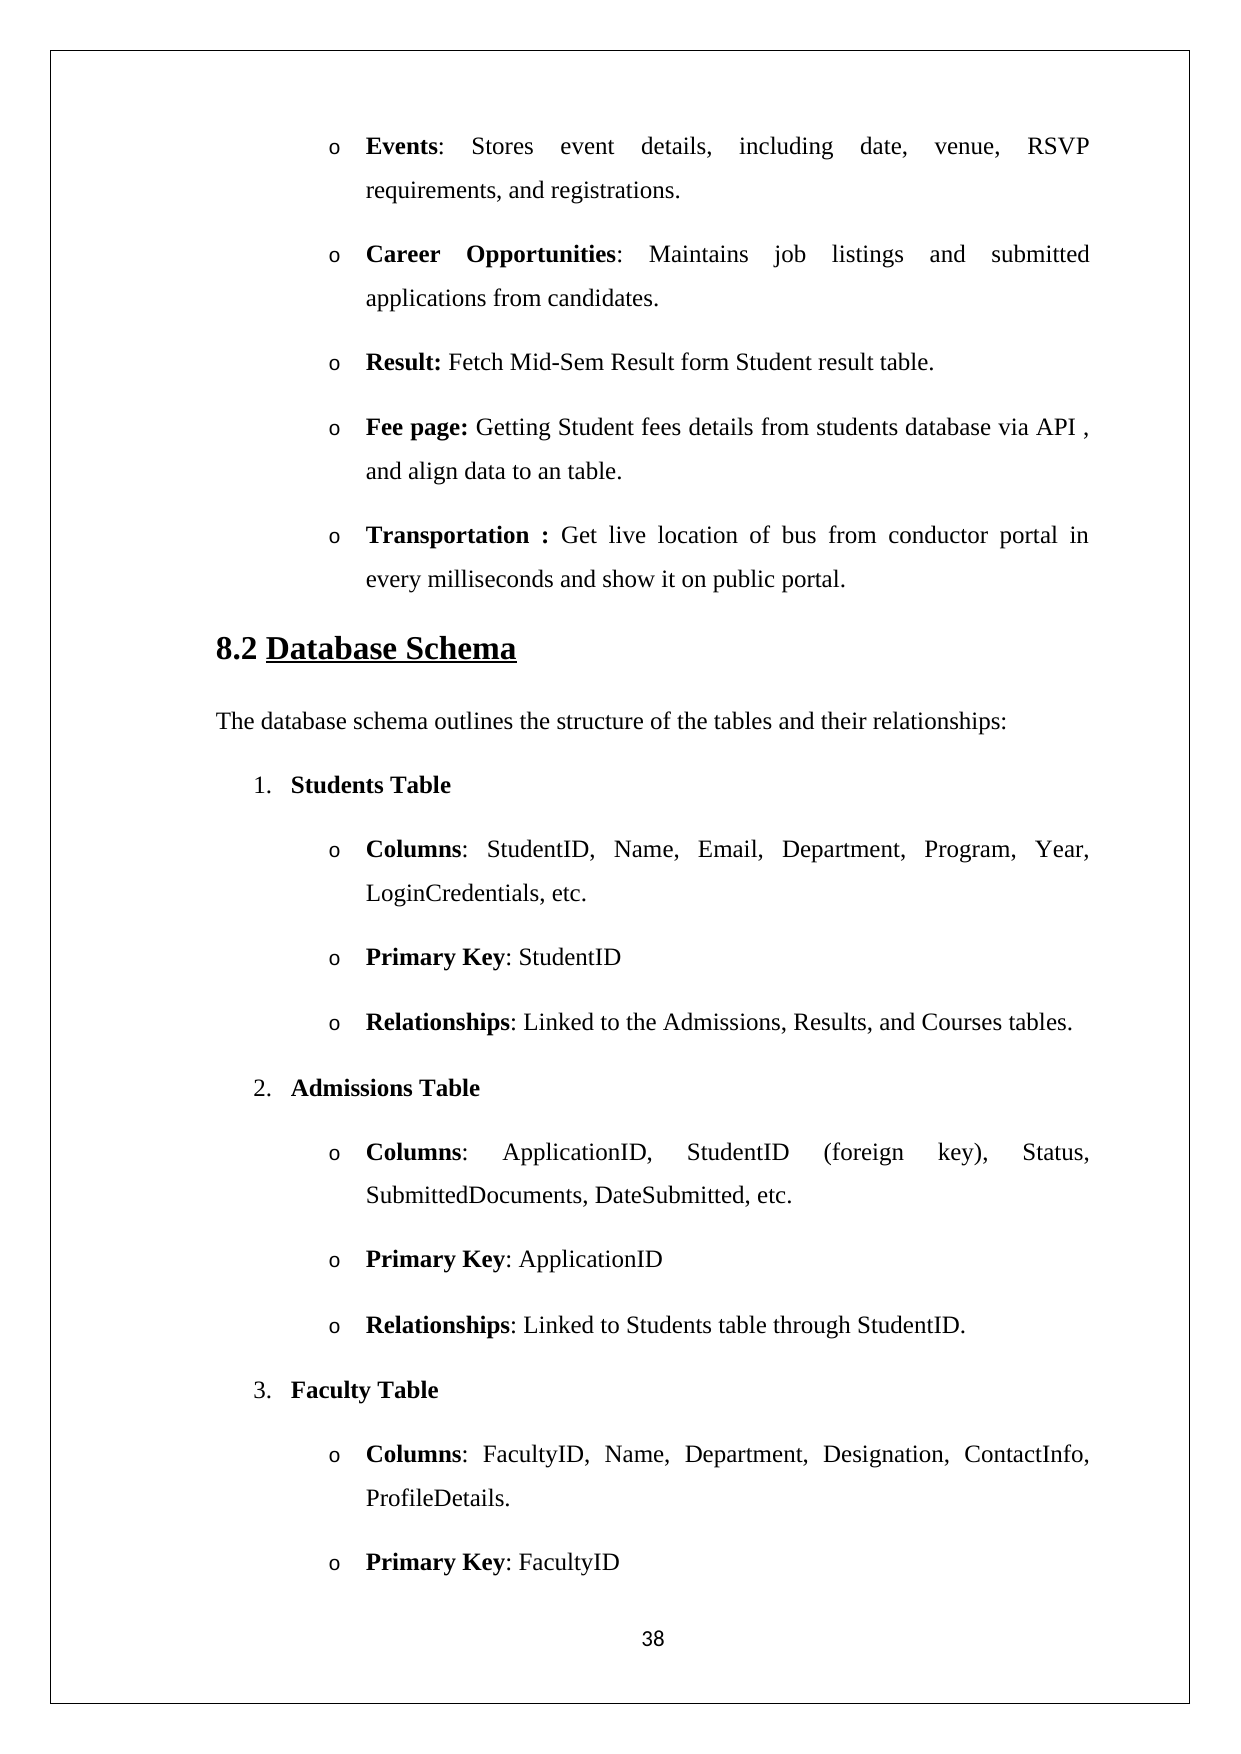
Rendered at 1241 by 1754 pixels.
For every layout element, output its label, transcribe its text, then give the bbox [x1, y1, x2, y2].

list Admissions Table [253, 1073, 1090, 1101]
list Fee page: Getting Student fees details from students database via API , and align data to an table. [328, 412, 1090, 485]
list Result: Fetch Mid-Sem Result form Student result table. [328, 347, 1090, 377]
list Faculty Table [253, 1375, 1090, 1404]
list Events: Stores event details, including date, venue, RSVP requirements, and registrations. [328, 131, 1090, 204]
list Columns: FacultyID, Name, Department, Designation, ContactInfo, ProfileDetails. [328, 1439, 1090, 1512]
list Columns: ApplicationID, StudentID (foreign key), Status, SubmittedDocuments, DateSubmitted, etc. [328, 1137, 1090, 1209]
list Students Table [253, 770, 1090, 799]
list Relationships: Linked to Students table through StudentID. [328, 1310, 1090, 1339]
list Relationships: Linked to the Admissions, Results, and Courses tables. [328, 1007, 1090, 1037]
list Primary Key: FacultyID [328, 1547, 1090, 1576]
list Career Opportunities: Maintains job listings and submitted applications from candidates. [328, 239, 1090, 312]
text 8.2 Database Schema [216, 628, 1090, 666]
list Primary Key: ApplicationID [328, 1244, 1090, 1274]
list Primary Key: StudentID [328, 942, 1090, 972]
text The database schema outlines the structure of the tables and their relationships: [216, 706, 1090, 735]
list Transportation : Get live location of bus from conductor portal in every milliseconds and show it on public portal. [328, 520, 1090, 593]
list Columns: StudentID, Name, Email, Department, Program, Year, LoginCredentials, etc. [328, 834, 1090, 907]
